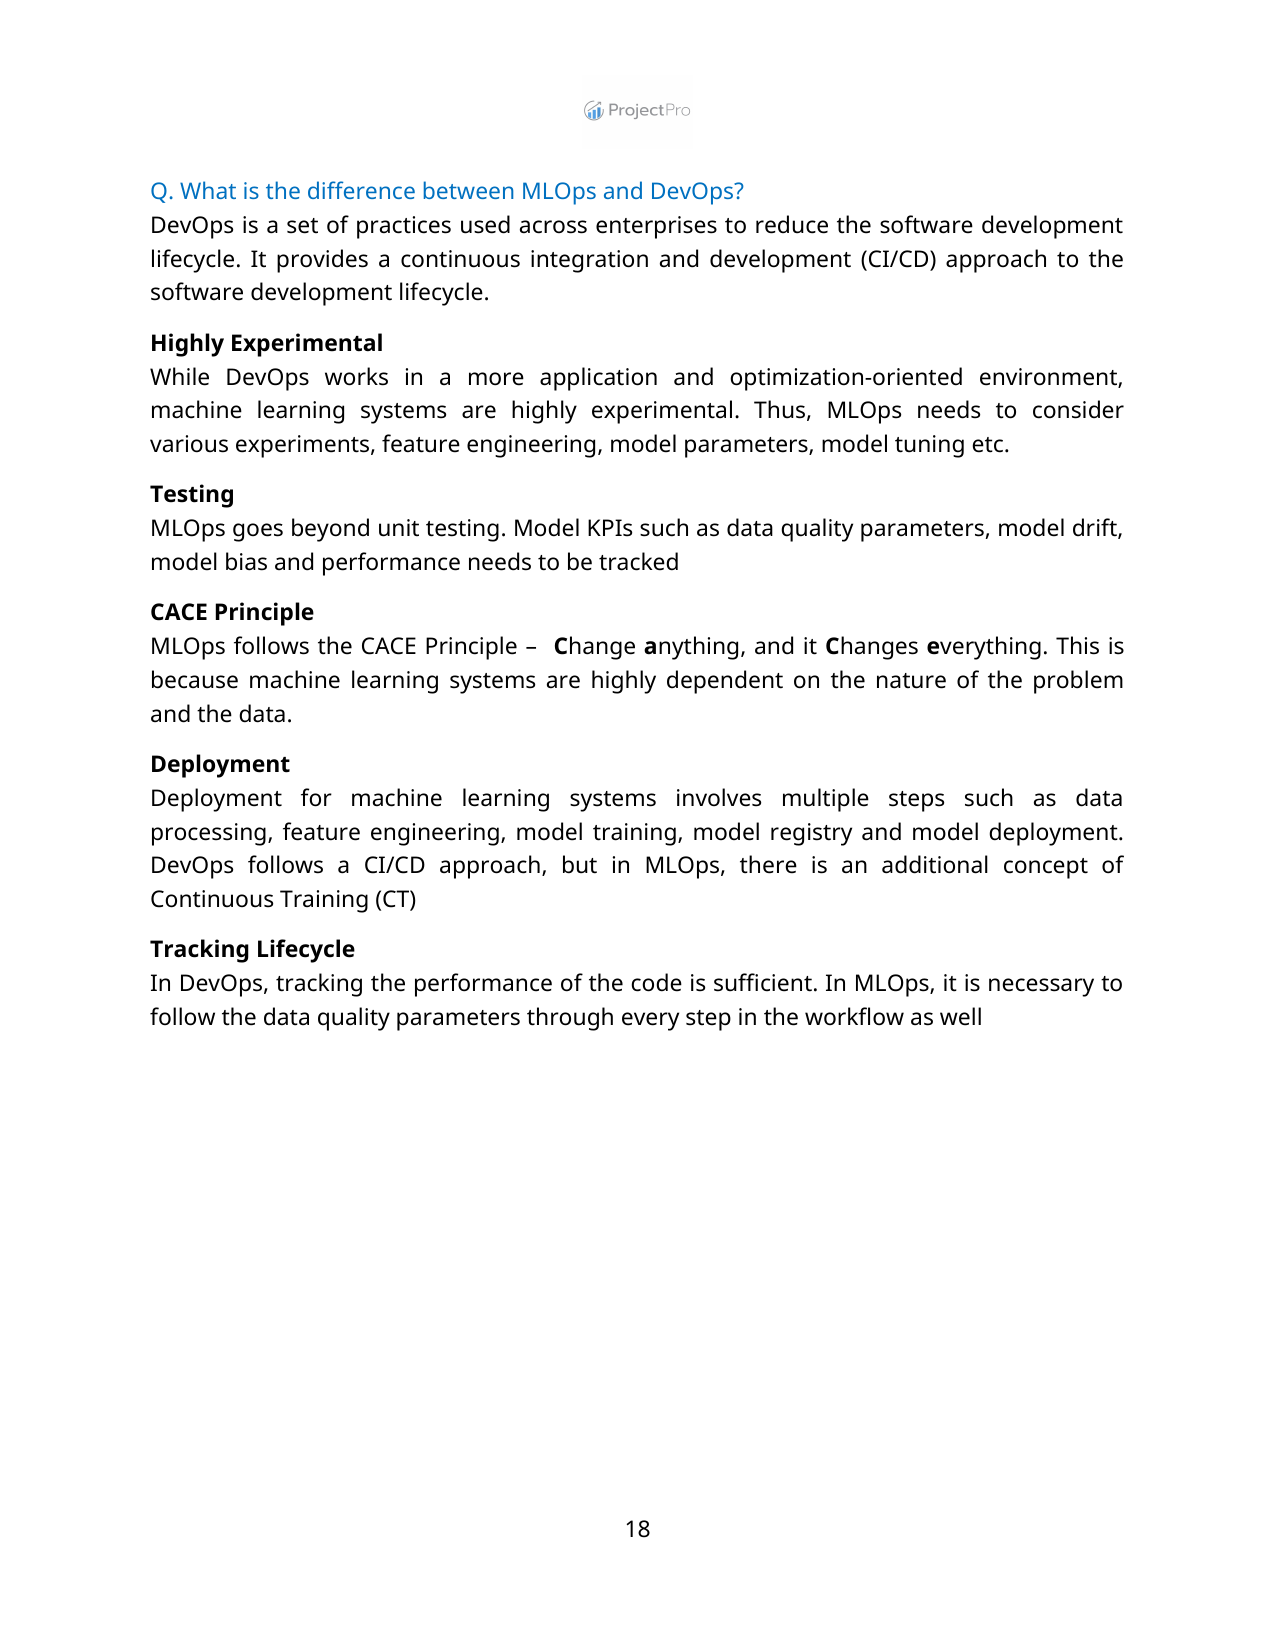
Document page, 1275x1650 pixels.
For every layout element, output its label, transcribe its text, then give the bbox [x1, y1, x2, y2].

text Testing MLOps goes beyond unit testing. Model KPIs such as data quality parameters, model drift, model bias and performance needs to be tracked [150, 478, 1125, 577]
text DevOps is a set of practices used across enterprises to reduce the software development lifecycle. It provides a continuous integration and development (CI/CD) approach to the software development lifecycle. [150, 209, 1125, 307]
picture [582, 75, 693, 149]
subtitle Q. What is the difference between MLOps and DevOps? [150, 175, 1125, 206]
text Tracking Lifecycle In DevOps, tracking the performance of the code is sufficient. In MLOps, it is necessary to follow the data quality parameters through every step in the workflow as well [150, 933, 1125, 1032]
text Highly Experimental While DevOps works in a more application and optimization-oriented environment, machine learning systems are highly experimental. Thus, MLOps needs to consider various experiments, feature engineering, model parameters, model tuning etc. [150, 327, 1125, 459]
text Deployment Deployment for machine learning systems involves multiple steps such as data processing, feature engineering, model training, model registry and model deployment. DevOps follows a CI/CD approach, but in MLOps, there is an additional concept of Continuous Training (CT) [150, 748, 1125, 914]
text CACE Principle MLOps follows the CACE Principle – Change anything, and it Changes everything. This is because machine learning systems are highly dependent on the nature of the problem and the data. [150, 596, 1125, 729]
